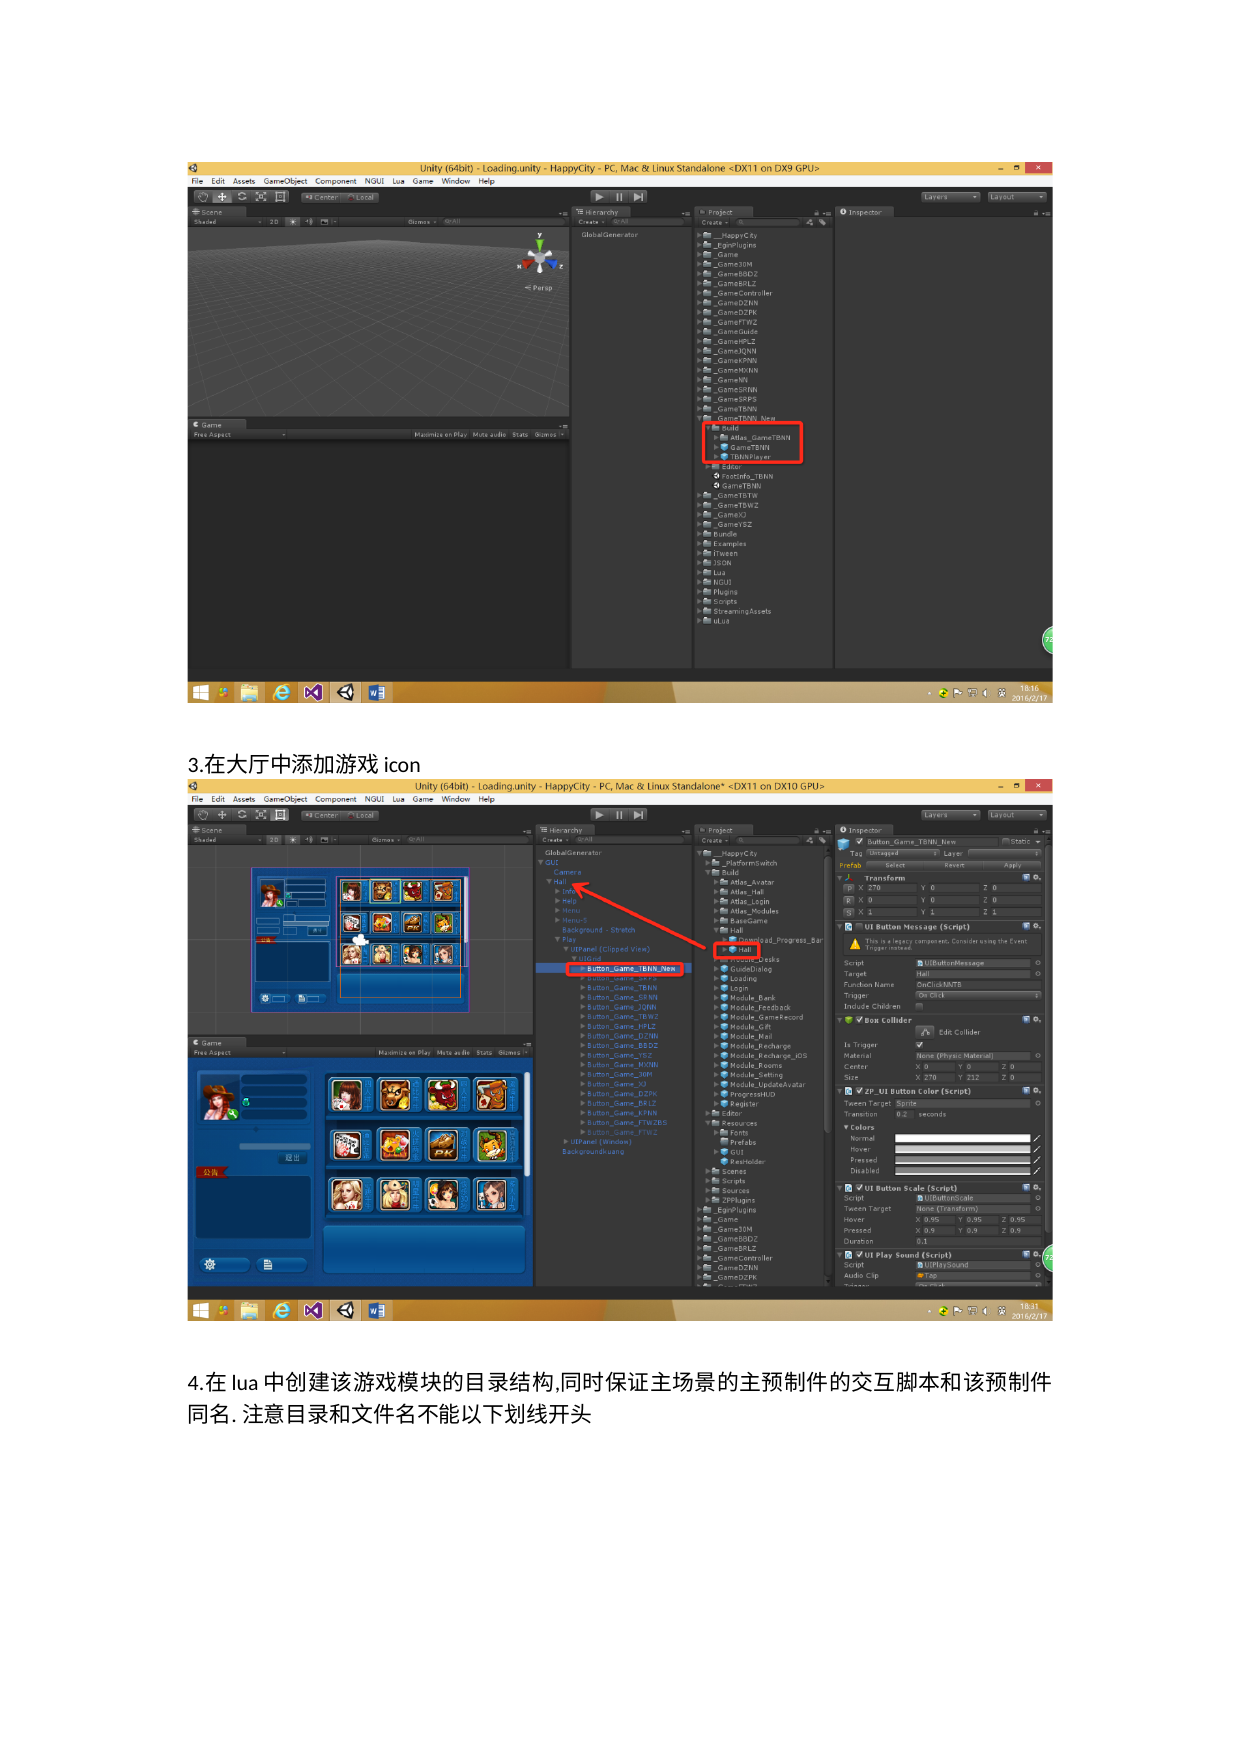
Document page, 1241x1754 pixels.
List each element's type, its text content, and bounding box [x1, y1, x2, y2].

text 3.在大厅中添加游戏icon [187, 747, 1053, 779]
picture [187, 162, 1053, 703]
picture [187, 779, 1053, 1321]
text 4.在lua中创建该游戏模块的目录结构,同时保证主场景的主预制件的交互脚本和该预制件同名. 注意目录和文件名不能以下划线开头 [187, 1364, 1053, 1429]
